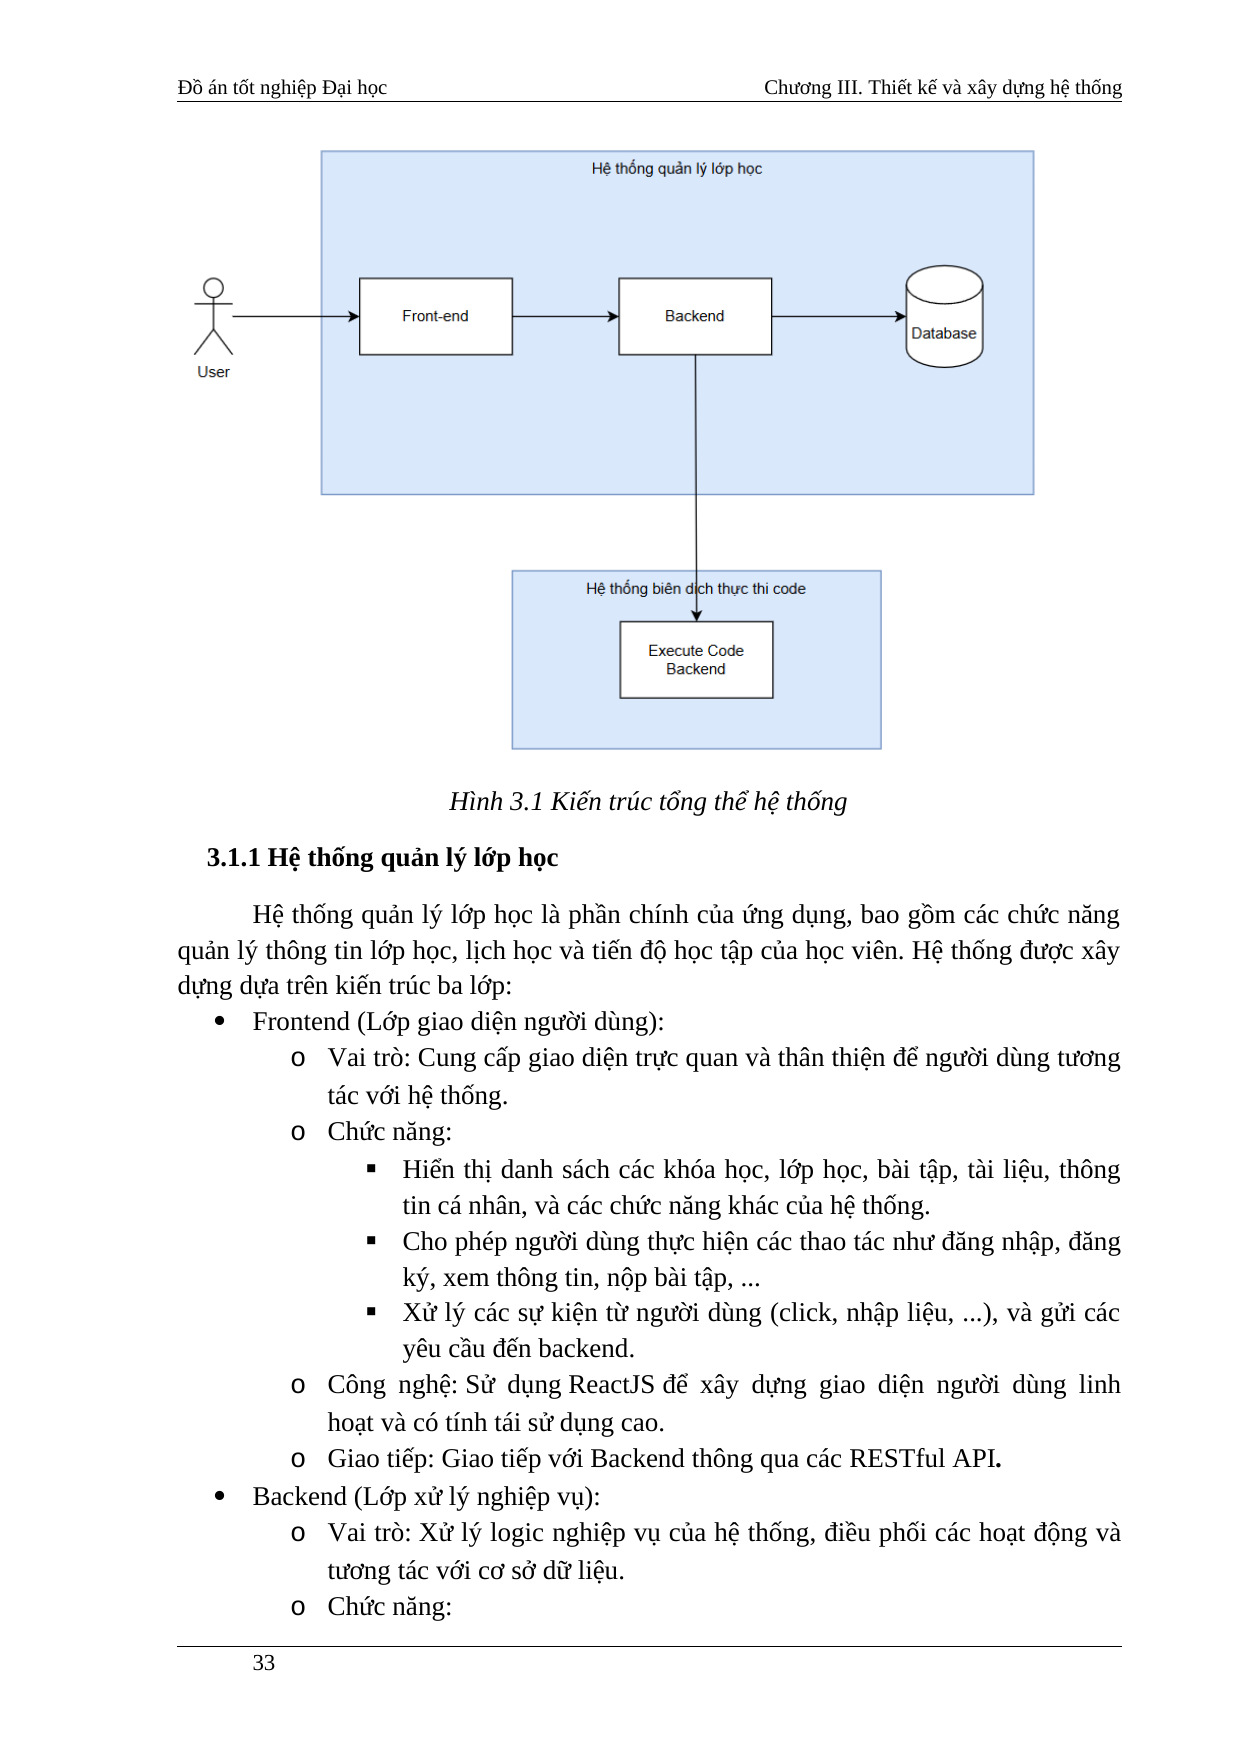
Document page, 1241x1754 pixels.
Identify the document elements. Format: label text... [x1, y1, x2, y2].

picture [177, 130, 1123, 777]
list Vai trò: Xử lý logic nghiệp vụ của hệ thống, điều phối các hoạt động và tương tác với cơ sở dữ liệu. [290, 1516, 1122, 1585]
subtitle Hình 3.1 Kiến trúc tổng thể hệ thống [177, 785, 1122, 816]
list Vai trò: Cung cấp giao diện trực quan và thân thiện để người dùng tương tác với hệ thống. [290, 1041, 1122, 1110]
list Chức năng: [290, 1115, 1122, 1148]
list Công nghệ: Sử dụng ReactJS để xây dựng giao diện người dùng linh hoạt và có tính tái sử dụng cao. [290, 1368, 1122, 1437]
text Hệ thống quản lý lớp học là phần chính của ứng dụng, bao gồm các chức năng quản lý thông tin lớp học, lịch học và tiến độ học tập của học viên. Hệ thống được xây dựng dựa trên kiến trúc ba lớp: [177, 898, 1122, 1001]
list Giao tiếp: Giao tiếp với Backend thông qua các RESTful API. [290, 1442, 1122, 1475]
subtitle 3.1.1 Hệ thống quản lý lớp học [207, 841, 1122, 873]
list Cho phép người dùng thực hiện các thao tác như đăng nhập, đăng ký, xem thông tin, nộp bài tập, ... [365, 1225, 1122, 1292]
list Chức năng: [290, 1590, 1122, 1623]
list Frontend (Lớp giao diện người dùng): [215, 1005, 1122, 1036]
list Hiển thị danh sách các khóa học, lớp học, bài tập, tài liệu, thông tin cá nhân, và các chức năng khác của hệ thống. [365, 1153, 1122, 1220]
list Xử lý các sự kiện từ người dùng (click, nhập liệu, ...), và gửi các yêu cầu đến backend. [365, 1296, 1122, 1363]
list Backend (Lớp xử lý nghiệp vụ): [215, 1480, 1122, 1511]
